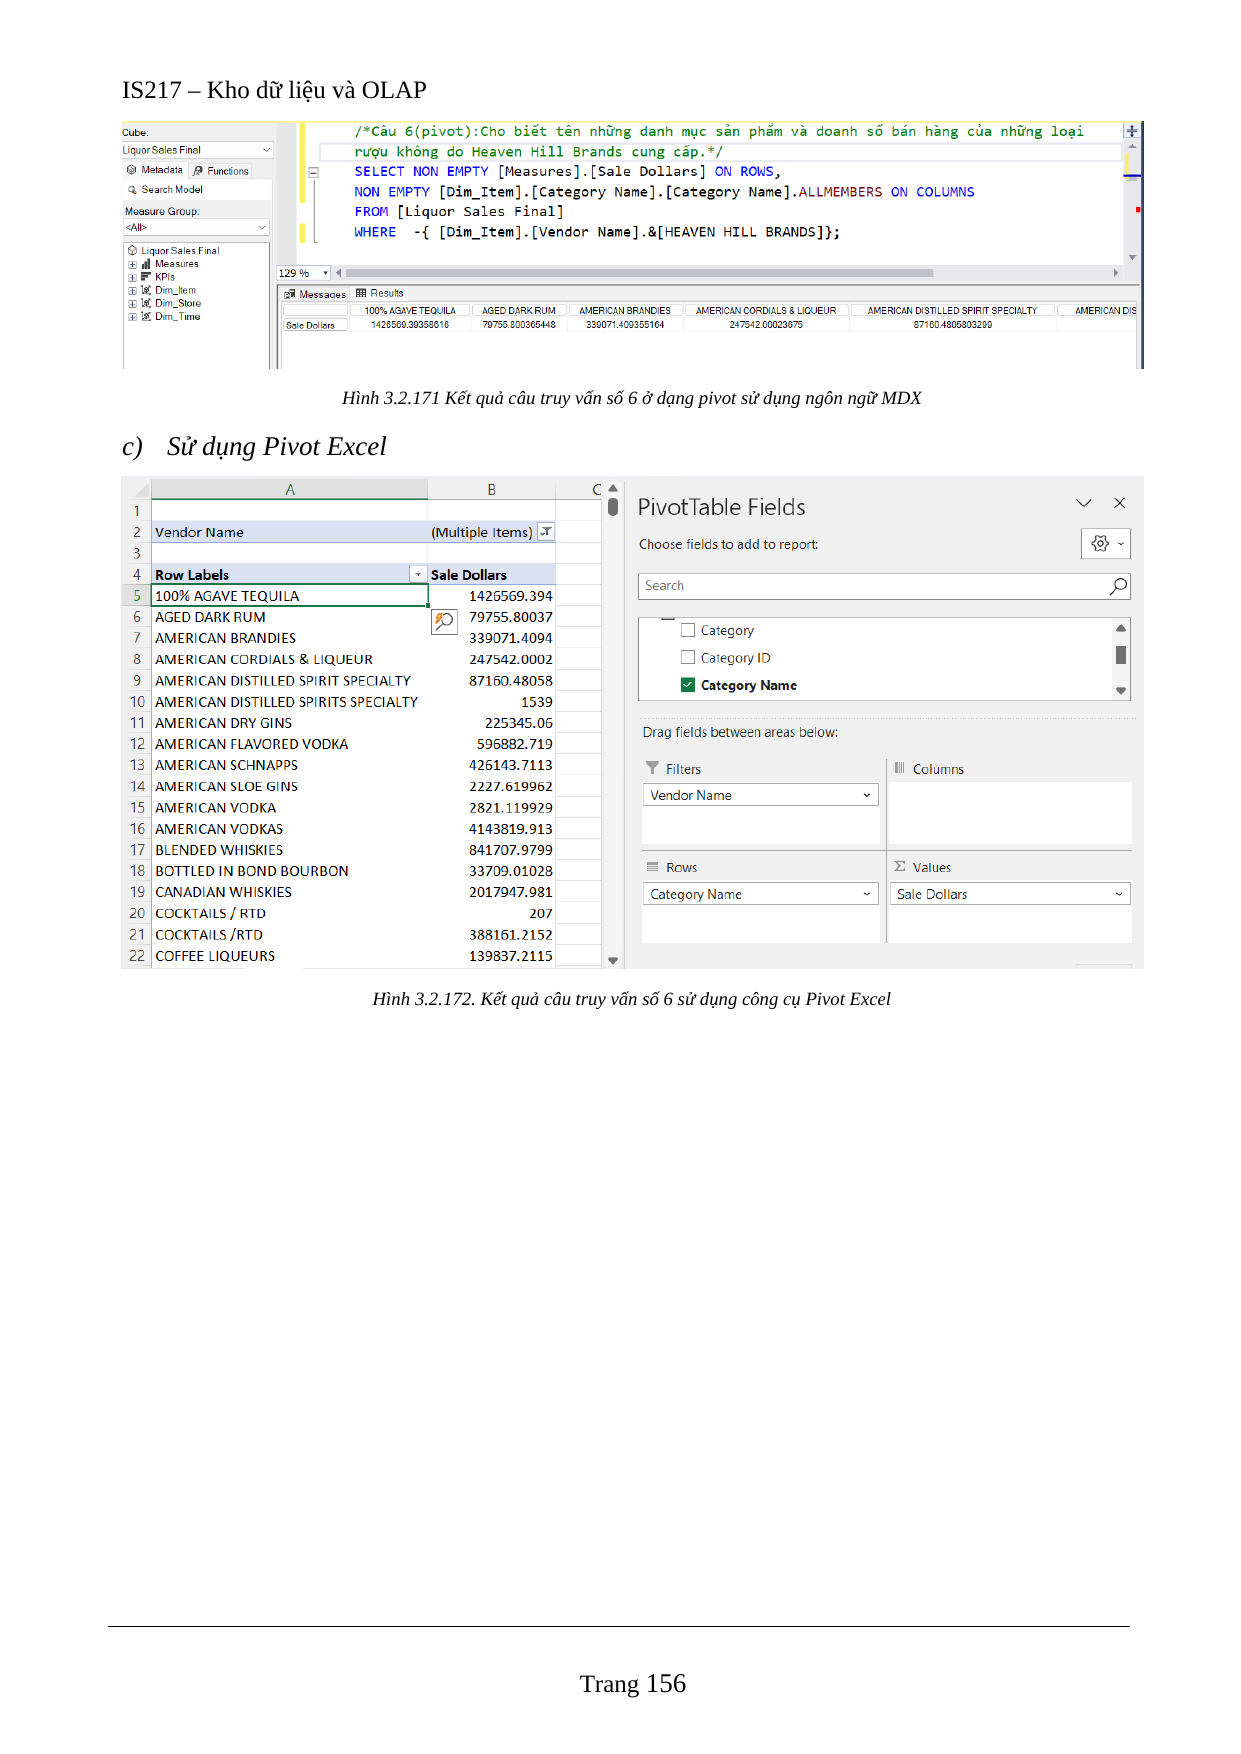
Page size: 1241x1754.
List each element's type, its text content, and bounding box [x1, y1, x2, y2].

text Hình 3.2. Kết quả câu truy vấn số 6 ở dạng pivot sử dụng ngôn ngữ MDX [122, 387, 1144, 409]
subtitle Sử dụng Pivot Excel [122, 429, 1144, 461]
picture [121, 476, 1144, 969]
text Hình 3.2.. Kết quả câu truy vấn số 6 sử dụng công cụ Pivot Excel [122, 988, 1144, 1009]
picture [121, 121, 1144, 369]
